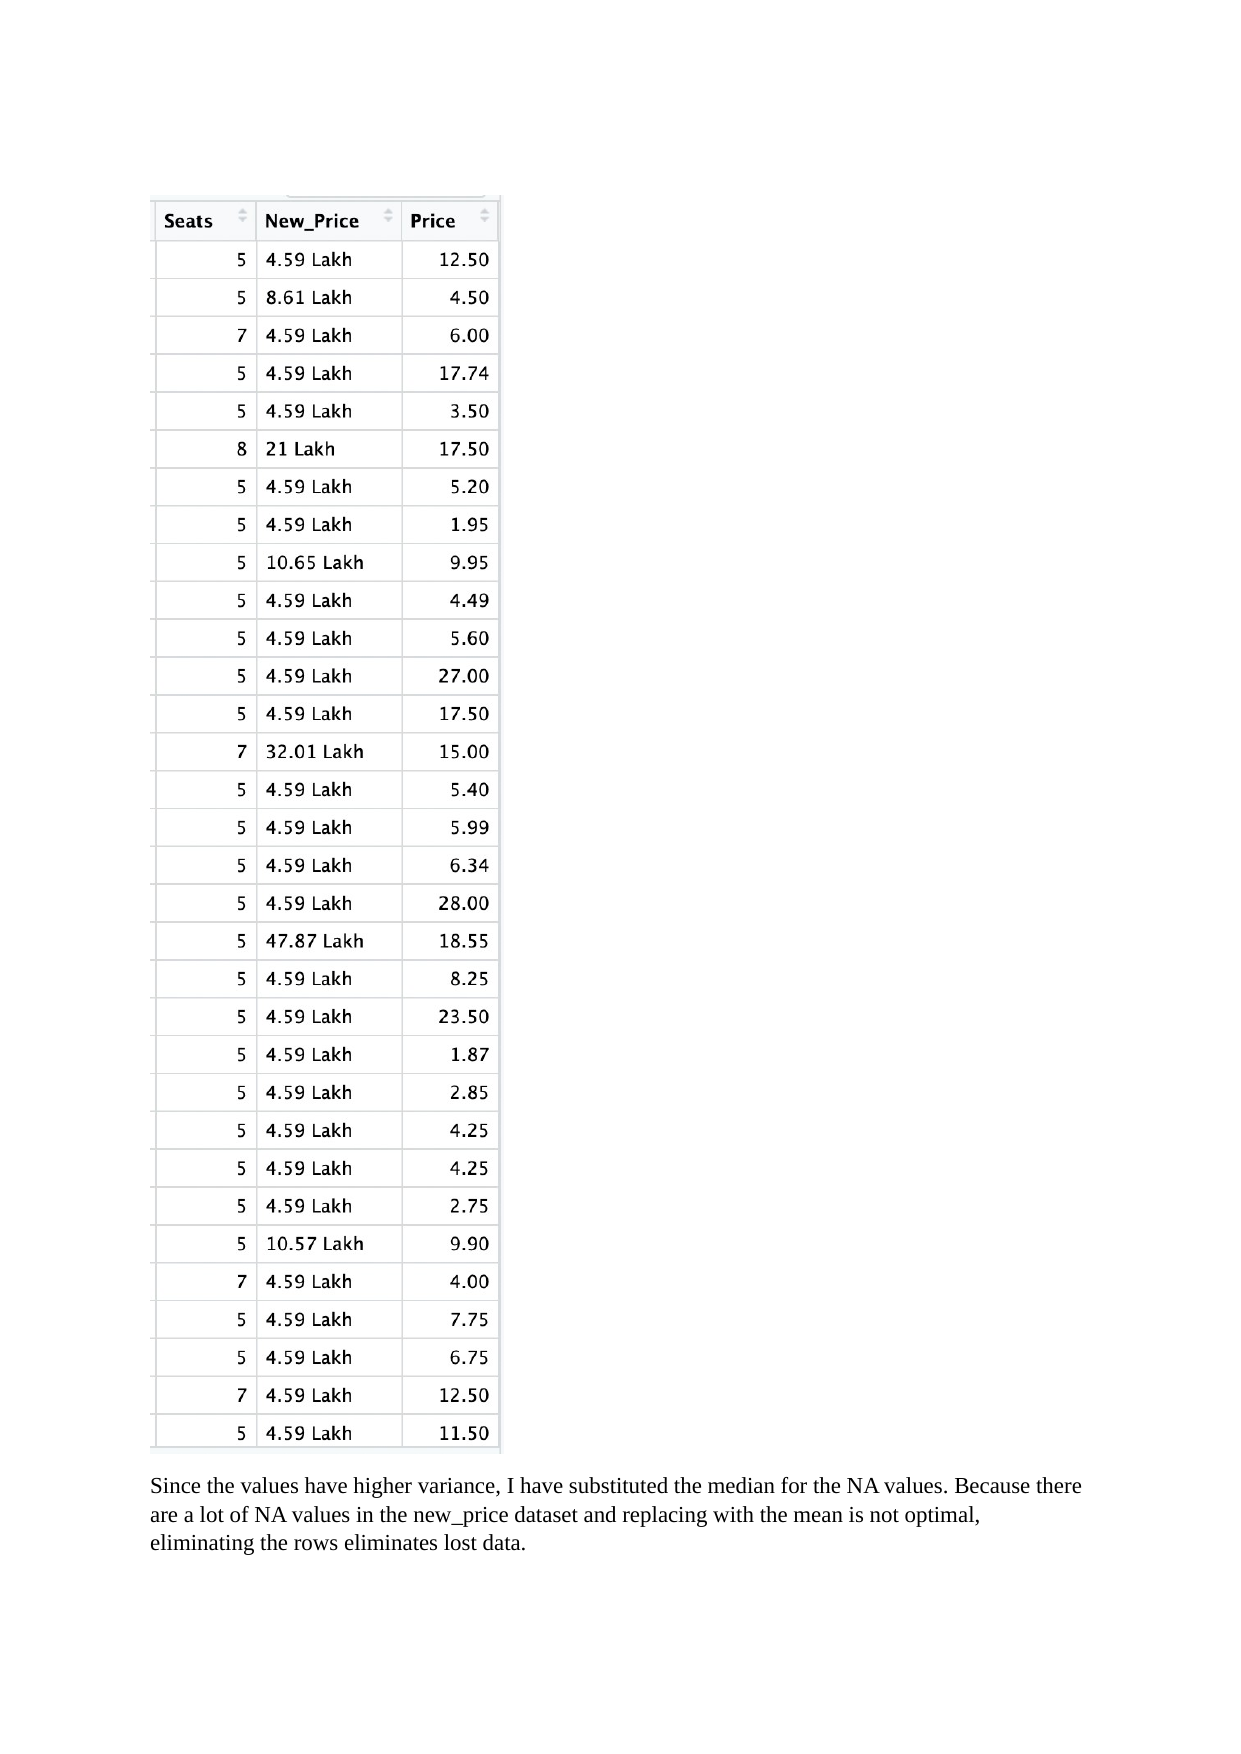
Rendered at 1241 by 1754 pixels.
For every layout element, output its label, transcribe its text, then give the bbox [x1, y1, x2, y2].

picture [150, 195, 504, 1454]
text Since the values have higher variance, I have substituted the median for the NA values. Because there are a lot of NA values in the new_price dataset and replacing with the mean is not optimal, eliminating the rows eliminates lost data. [150, 1473, 1090, 1556]
